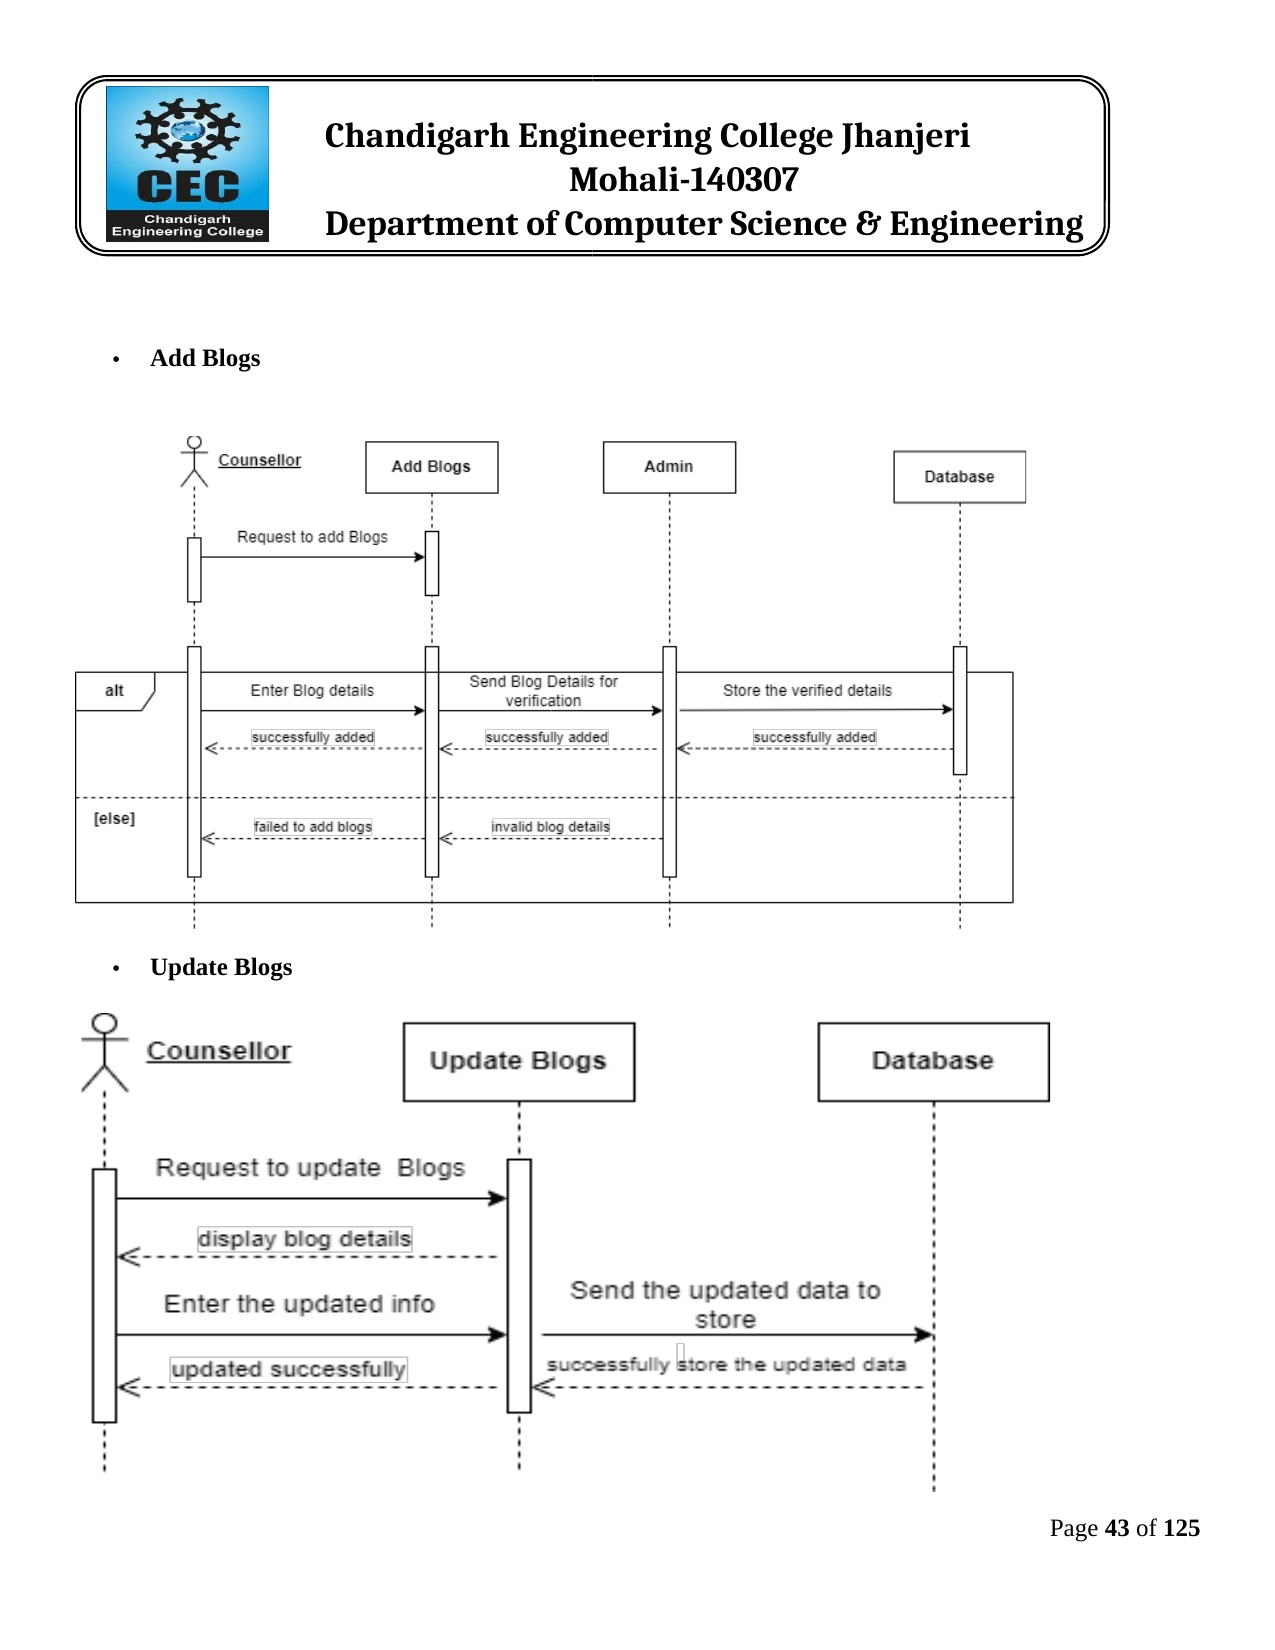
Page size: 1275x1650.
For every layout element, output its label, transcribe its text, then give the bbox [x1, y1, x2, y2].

picture [75, 436, 1027, 929]
picture [106, 86, 269, 204]
picture [81, 1013, 1050, 1492]
picture [106, 209, 269, 242]
list Update Blogs [112, 952, 1215, 981]
list Add Blogs [112, 343, 1215, 371]
